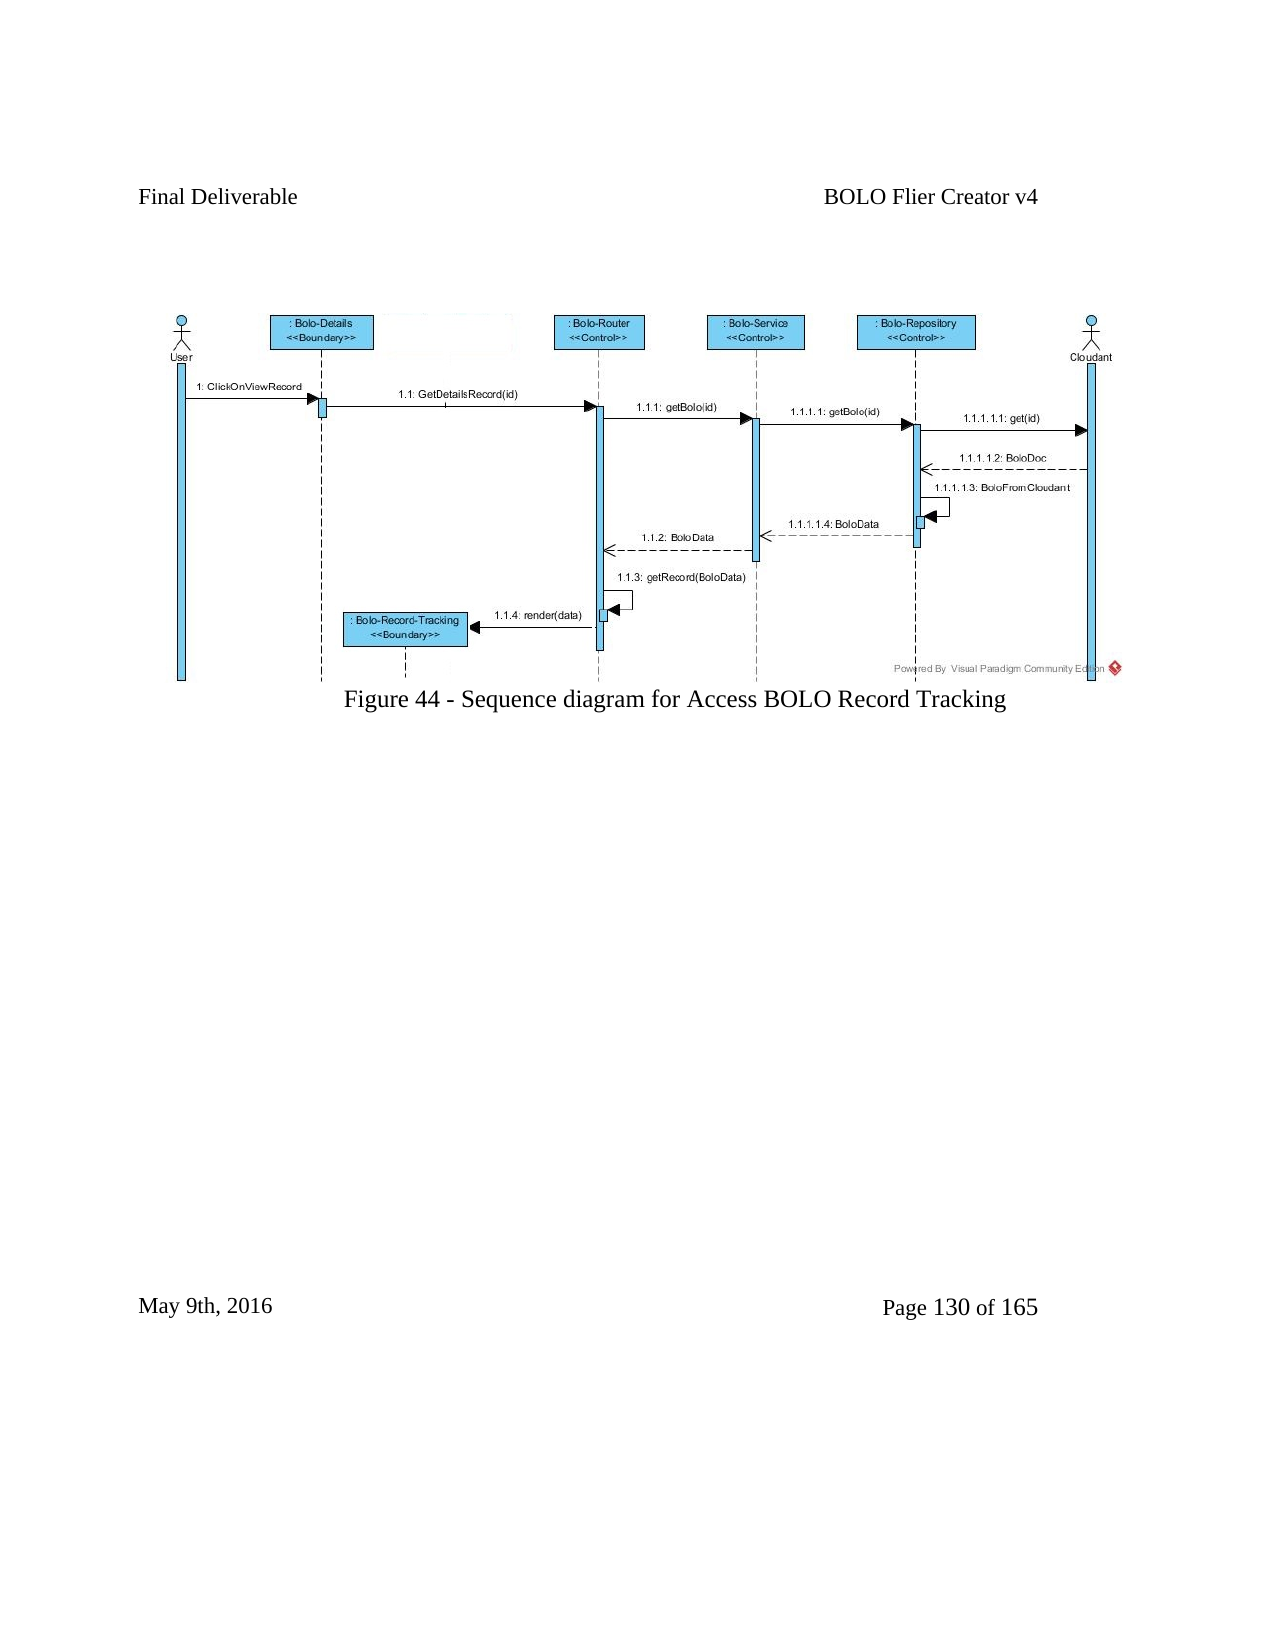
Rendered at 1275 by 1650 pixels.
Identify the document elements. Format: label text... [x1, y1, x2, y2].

picture [150, 313, 1125, 684]
text Figure 44 - Sequence diagram for Access BOLO Record Tracking [150, 684, 1125, 713]
